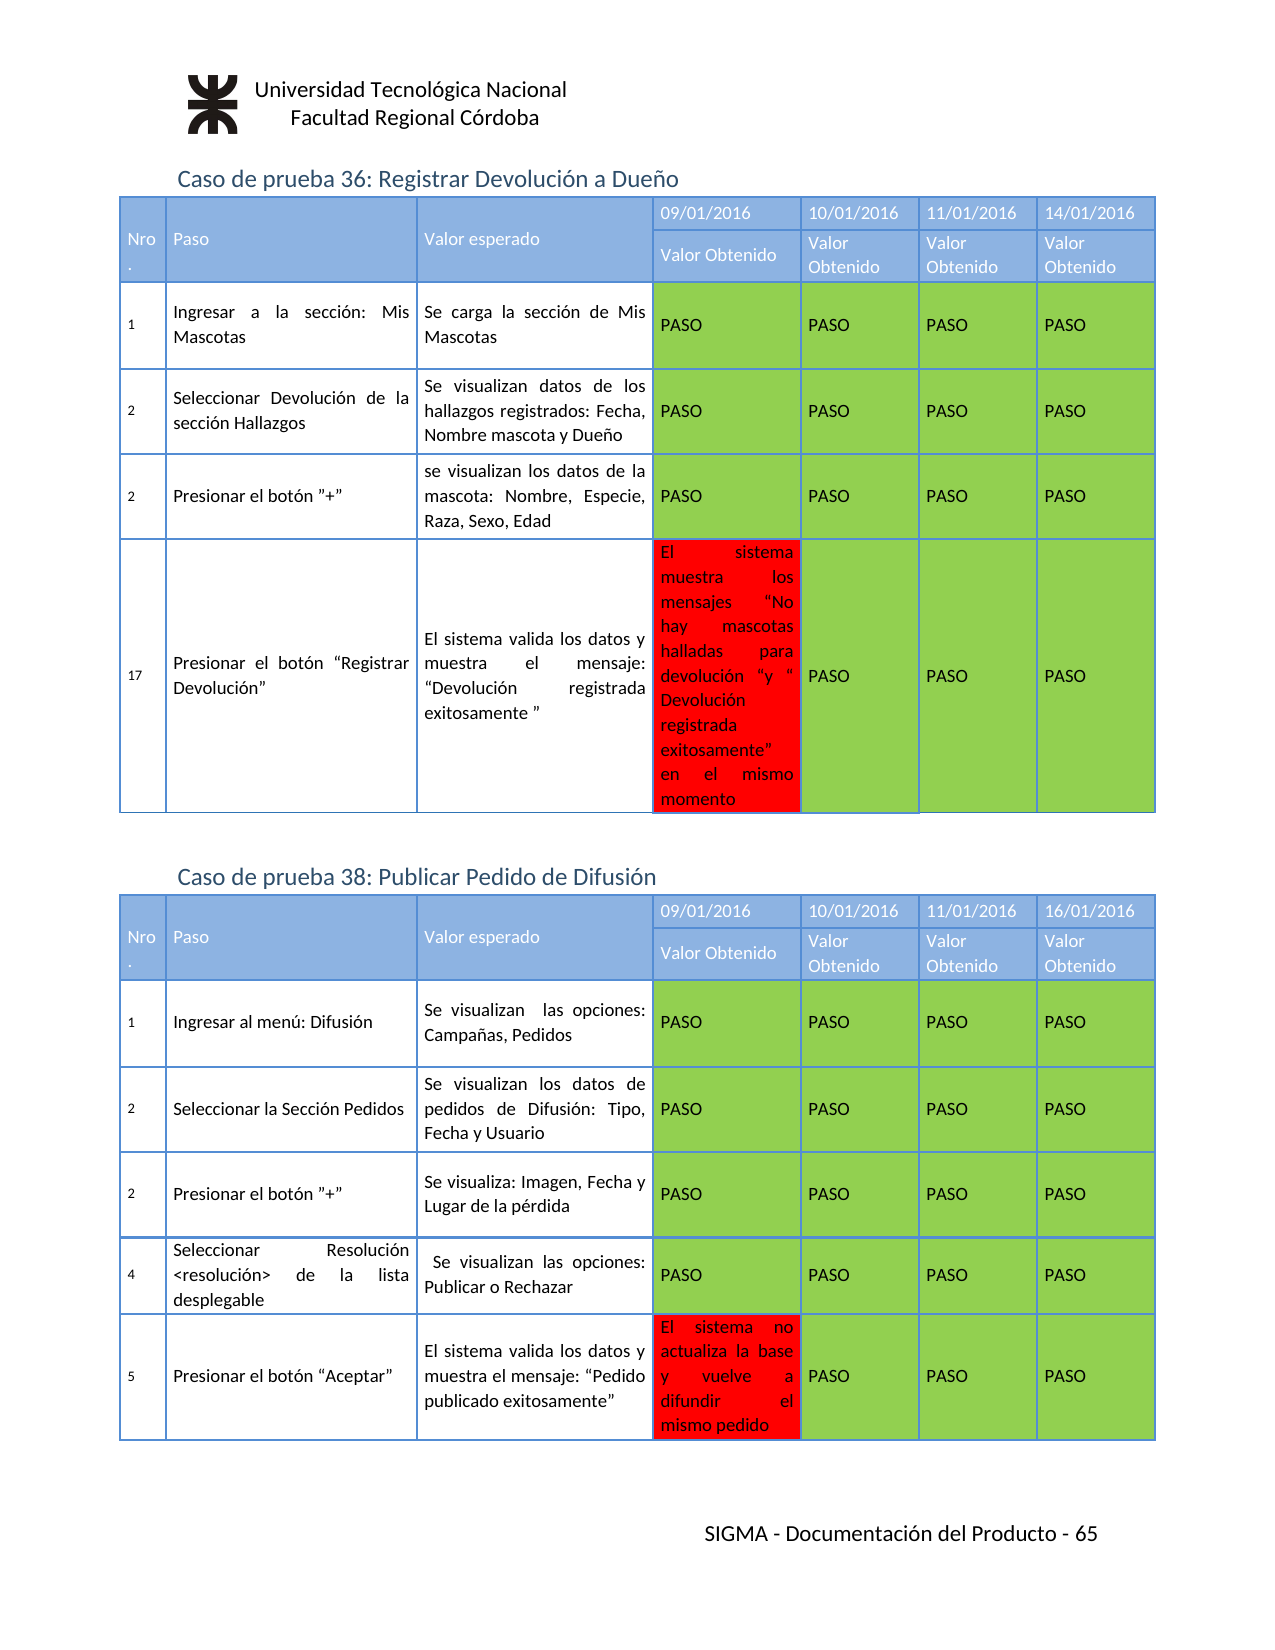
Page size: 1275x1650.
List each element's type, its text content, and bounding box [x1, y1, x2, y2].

table_cell PASO [802, 981, 918, 1066]
table_cell Valor Obtenido [920, 231, 1036, 281]
table_cell 4 [121, 1239, 165, 1313]
table_cell PASO [802, 1068, 918, 1151]
picture [188, 75, 238, 134]
table_cell Valor Obtenido [920, 929, 1036, 979]
table_cell Ingresar al menú: Difusión [167, 981, 416, 1066]
table_cell PASO [802, 1315, 918, 1439]
table_cell se visualizan los datos de la mascota: Nombre, Especie, Raza, Sexo, Edad [418, 455, 652, 538]
table_cell PASO [1038, 1239, 1154, 1313]
table_cell PASO [654, 370, 800, 453]
table_cell PASO [920, 1068, 1036, 1151]
table_header Valor esperado [418, 198, 652, 281]
table_cell 1 [121, 283, 165, 368]
table_header 11/01/2016 [920, 896, 1036, 927]
table_cell PASO [920, 283, 1036, 368]
table_cell PASO [920, 370, 1036, 453]
table_cell Se carga la sección de Mis Mascotas [418, 283, 652, 368]
table_cell Se visualizan las opciones: Publicar o Rechazar [418, 1239, 652, 1313]
table_header 14/01/2016 [1038, 198, 1154, 229]
table_cell PASO [920, 1315, 1036, 1439]
table_cell PASO [654, 1239, 800, 1313]
table_cell Valor Obtenido [1038, 929, 1154, 979]
table_cell PASO [920, 981, 1036, 1066]
table_cell PASO [920, 540, 1036, 812]
table_cell El sistema no actualiza la base y vuelve a difundir el mismo pedido [654, 1315, 800, 1439]
table_cell PASO [802, 540, 918, 812]
table_cell PASO [654, 1153, 800, 1236]
table_header 09/01/2016 [654, 896, 800, 927]
table_cell Valor Obtenido [654, 929, 800, 979]
table_cell PASO [1038, 540, 1154, 812]
subtitle Caso de prueba 36: Registrar Devolución a Dueño [177, 163, 1098, 194]
table_cell Valor Obtenido [802, 231, 918, 281]
table_header Paso [167, 896, 416, 979]
table_cell PASO [654, 455, 800, 538]
table_cell Ingresar a la sección: Mis Mascotas [167, 283, 416, 368]
table_cell PASO [1038, 1315, 1154, 1439]
table_cell 2 [121, 370, 165, 453]
table_cell 2 [121, 455, 165, 538]
table_cell PASO [1038, 370, 1154, 453]
table_cell PASO [920, 455, 1036, 538]
table_cell PASO [802, 1239, 918, 1313]
table_cell PASO [802, 455, 918, 538]
table_cell Seleccionar Resolución <resolución> de la lista desplegable [167, 1239, 416, 1313]
table_cell PASO [1038, 455, 1154, 538]
table_header Valor esperado [418, 896, 652, 979]
table_cell 2 [121, 1153, 165, 1236]
table_cell Presionar el botón ”+” [167, 1153, 416, 1236]
table_cell El sistema muestra los mensajes “No hay mascotas halladas para devolución “y “ Devolución registrada exitosamente” en el mismo momento [654, 540, 800, 812]
table_cell PASO [654, 981, 800, 1066]
table_cell PASO [1038, 283, 1154, 368]
table_cell PASO [802, 370, 918, 453]
table_header 09/01/2016 [654, 198, 800, 229]
table_header 10/01/2016 [802, 198, 918, 229]
table_cell PASO [920, 1239, 1036, 1313]
table_cell Valor Obtenido [802, 929, 918, 979]
table_cell Presionar el botón “Aceptar” [167, 1315, 416, 1439]
table_header 10/01/2016 [802, 896, 918, 927]
subtitle Caso de prueba 38: Publicar Pedido de Difusión [177, 861, 1098, 892]
table_cell 2 [121, 1068, 165, 1151]
table_cell PASO [802, 1153, 918, 1236]
table_cell Presionar el botón ”+” [167, 455, 416, 538]
table_cell Se visualiza: Imagen, Fecha y Lugar de la pérdida [418, 1153, 652, 1236]
table_cell 5 [121, 1315, 165, 1439]
table_cell Presionar el botón “Registrar Devolución” [167, 540, 416, 812]
table_cell 17 [121, 540, 165, 812]
table_cell PASO [1038, 1153, 1154, 1236]
table_cell PASO [654, 283, 800, 368]
table_cell Se visualizan las opciones: Campañas, Pedidos [418, 981, 652, 1066]
table_cell PASO [1038, 1068, 1154, 1151]
table_cell El sistema valida los datos y muestra el mensaje: “Devolución registrada exitosamente ” [418, 540, 652, 812]
table_cell El sistema valida los datos y muestra el mensaje: “Pedido publicado exitosamente” [418, 1315, 652, 1439]
table_cell PASO [654, 1068, 800, 1151]
table_cell PASO [802, 283, 918, 368]
table_cell PASO [1038, 981, 1154, 1066]
table_header Nro. [121, 896, 165, 979]
table_header Nro. [121, 198, 165, 281]
table_header Paso [167, 198, 416, 281]
table_cell PASO [920, 1153, 1036, 1236]
table_cell Se visualizan los datos de pedidos de Difusión: Tipo, Fecha y Usuario [418, 1068, 652, 1151]
table_cell Valor Obtenido [654, 231, 800, 281]
table_cell Seleccionar la Sección Pedidos [167, 1068, 416, 1151]
table_cell Se visualizan datos de los hallazgos registrados: Fecha, Nombre mascota y Dueño [418, 370, 652, 453]
table_cell 1 [121, 981, 165, 1066]
table_cell Seleccionar Devolución de la sección Hallazgos [167, 370, 416, 453]
table_cell Valor Obtenido [1038, 231, 1154, 281]
table_header 11/01/2016 [920, 198, 1036, 229]
table_header 16/01/2016 [1038, 896, 1154, 927]
